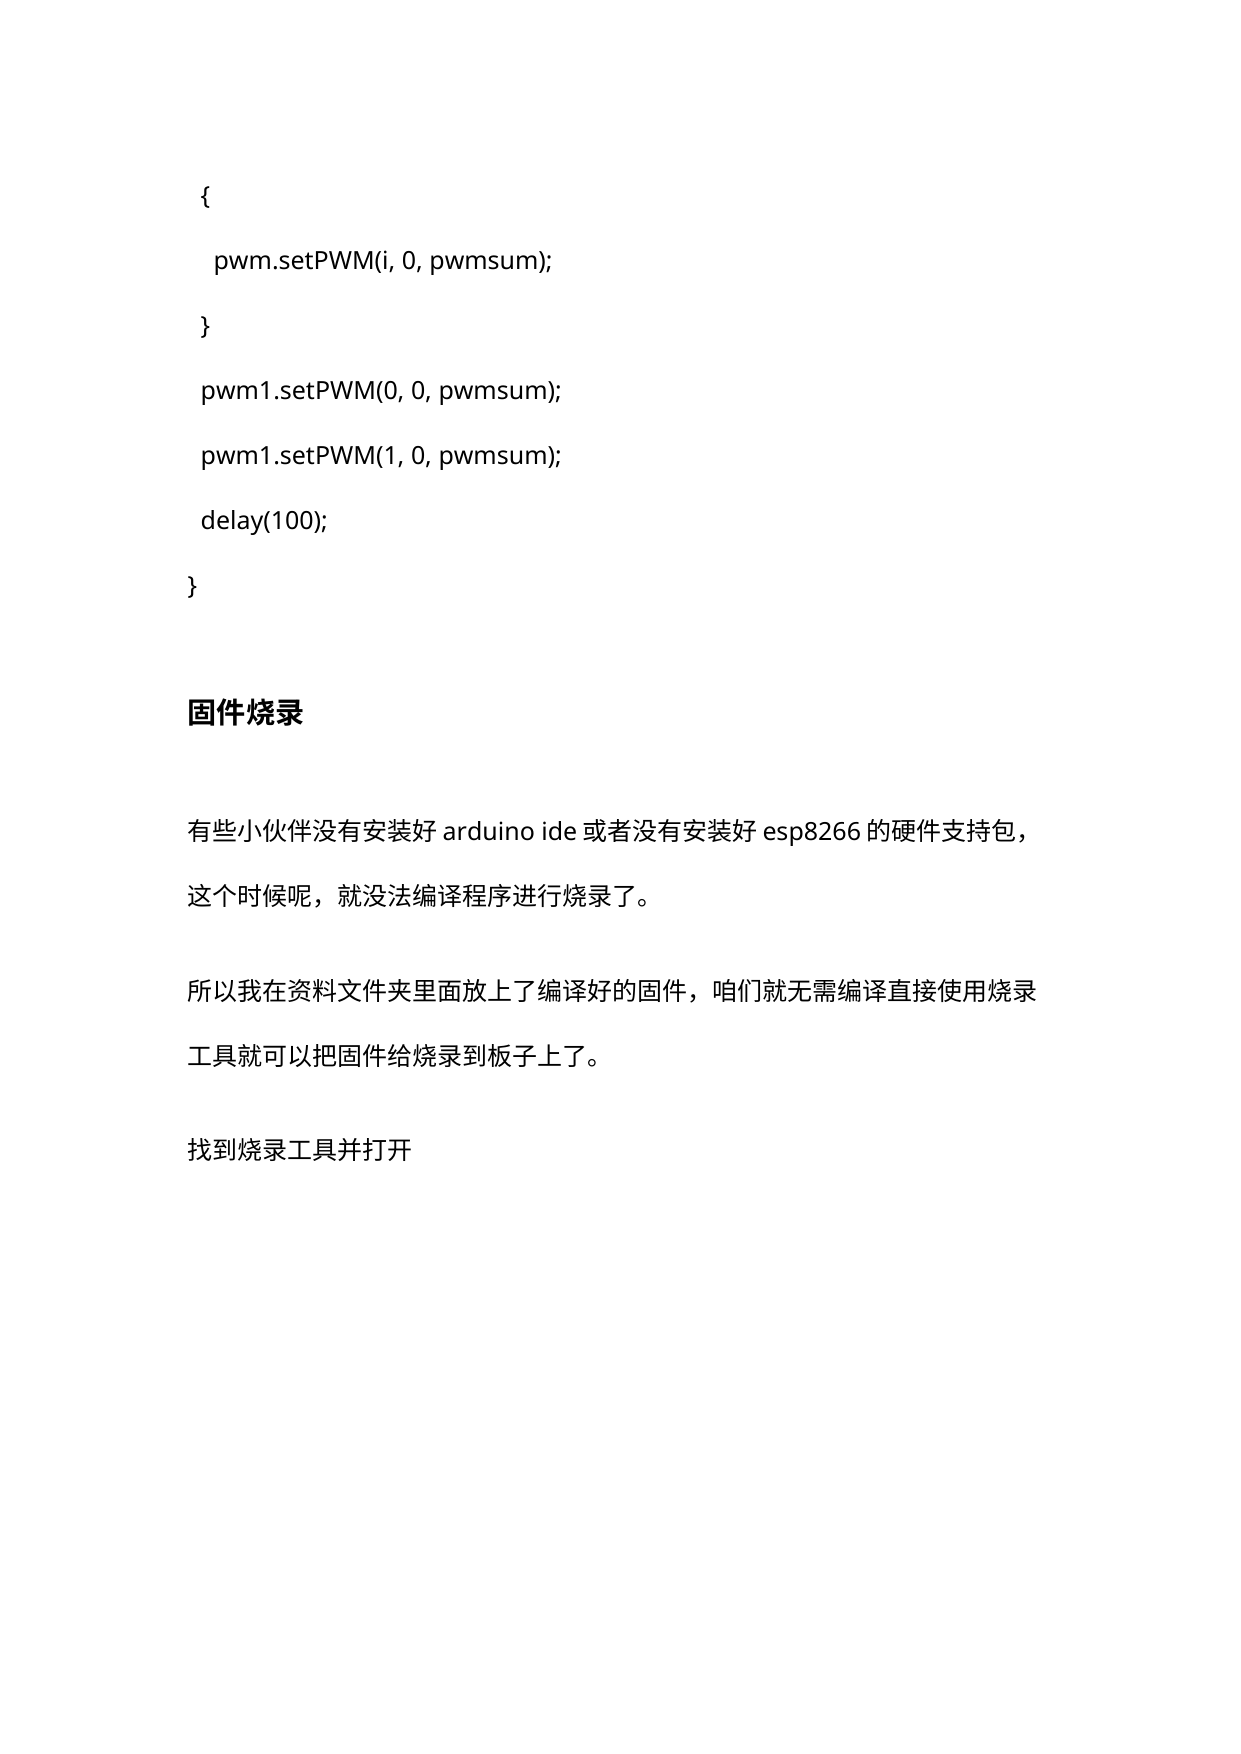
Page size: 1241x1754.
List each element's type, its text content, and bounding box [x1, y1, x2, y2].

text 找到烧录工具并打开 [187, 1116, 1053, 1181]
text { [187, 162, 1053, 227]
text 有些小伙伴没有安装好arduino ide或者没有安装好esp8266的硬件支持包，这个时候呢，就没法编译程序进行烧录了。 [187, 797, 1053, 927]
text pwm1.setPWM(0, 0, pwmsum); [187, 357, 1053, 422]
text } [187, 552, 1053, 617]
subtitle 固件烧录 [187, 679, 1053, 744]
text pwm1.setPWM(1, 0, pwmsum); [187, 422, 1053, 487]
text } [187, 292, 1053, 357]
text 所以我在资料文件夹里面放上了编译好的固件，咱们就无需编译直接使用烧录工具就可以把固件给烧录到板子上了。 [187, 957, 1053, 1087]
text delay(100); [187, 487, 1053, 552]
text pwm.setPWM(i, 0, pwmsum); [187, 227, 1053, 292]
